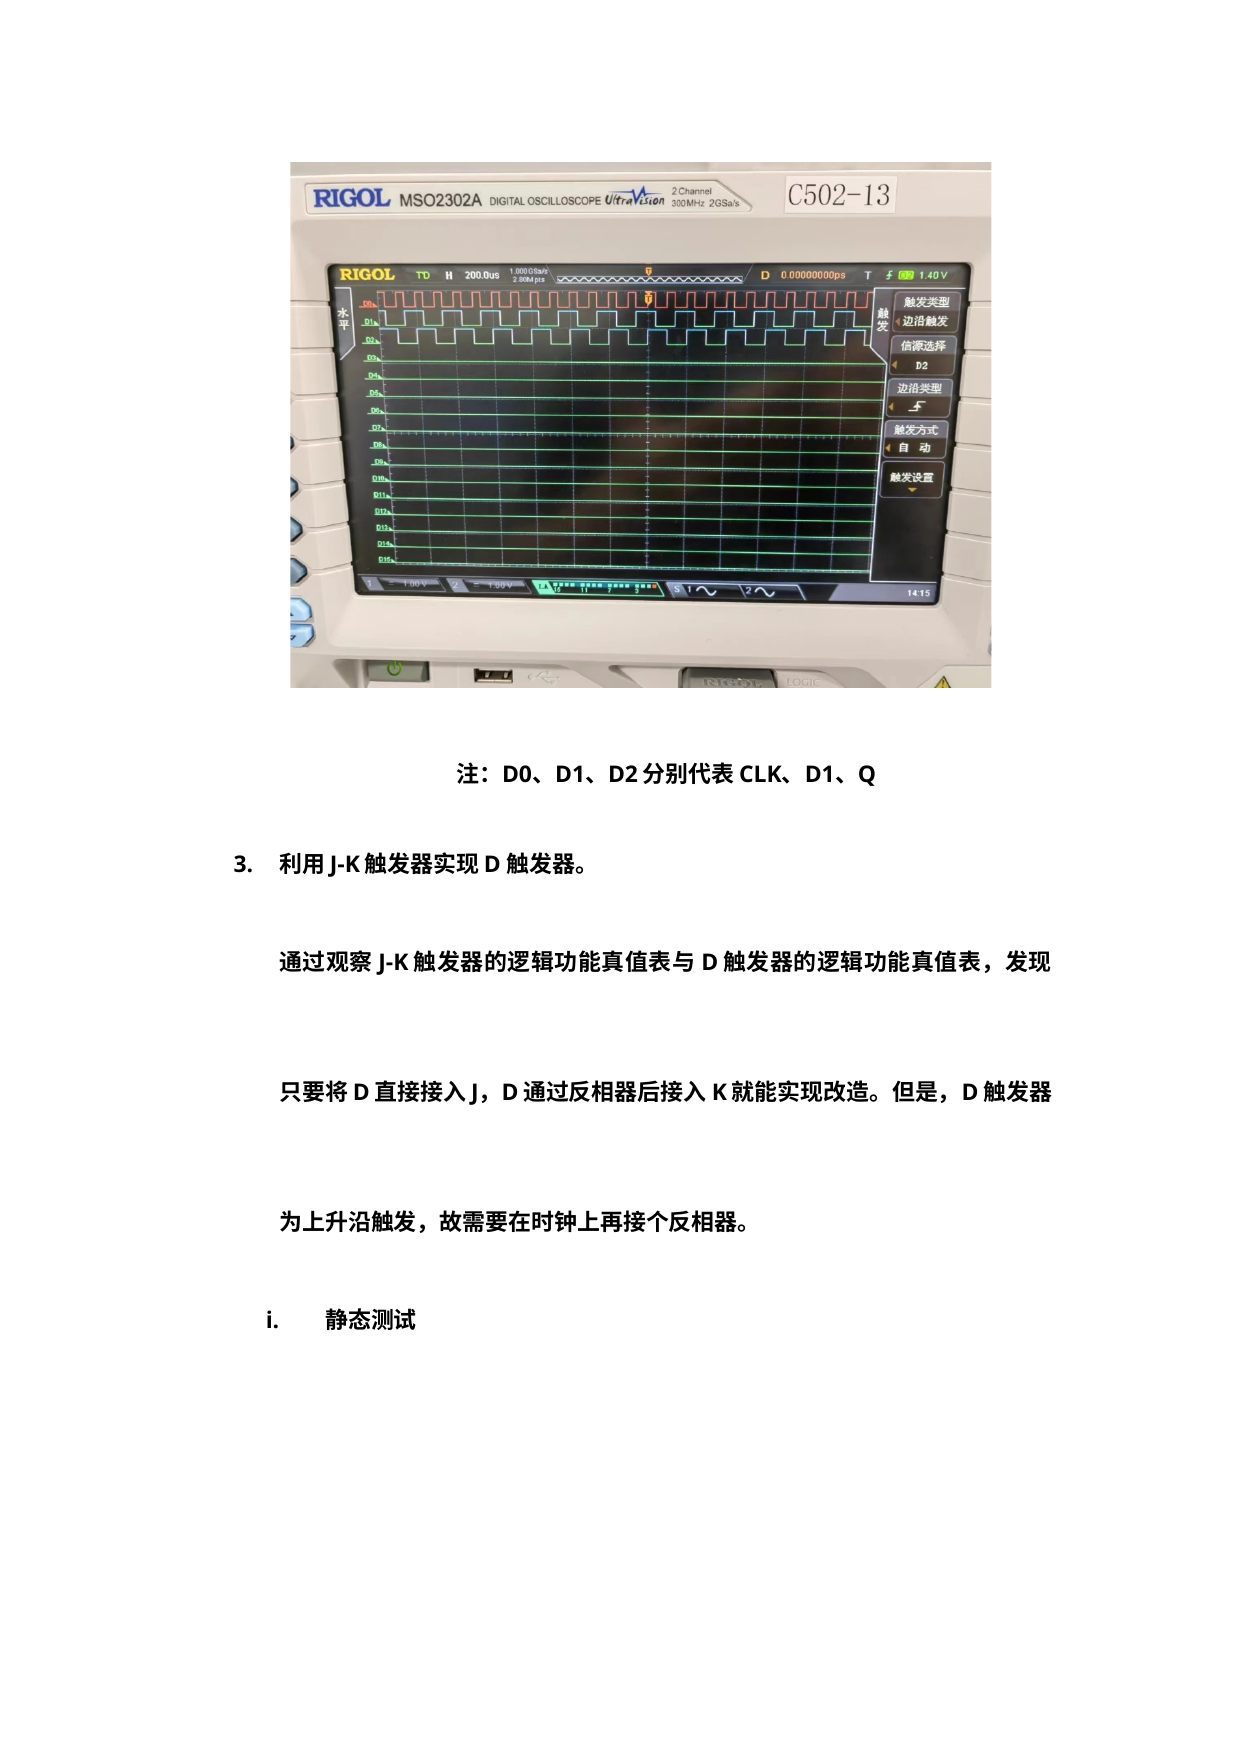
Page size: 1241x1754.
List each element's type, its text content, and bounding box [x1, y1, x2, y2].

picture [290, 162, 992, 688]
list 通过观察J-K触发器的逻辑功能真值表与D触发器的逻辑功能真值表，发现只要将D直接接入J，D通过反相器后接入K就能实现改造。但是，D触发器为上升沿触发，故需要在时钟上再接个反相器。 [279, 928, 1053, 1253]
list 静态测试 [279, 1286, 1053, 1351]
list 利用J-K触发器实现D 触发器。 [233, 830, 1053, 895]
table_cell 注：D0、D1、D2分别代表CLK、D1、Q [279, 740, 1053, 830]
table_header [279, 162, 1053, 739]
